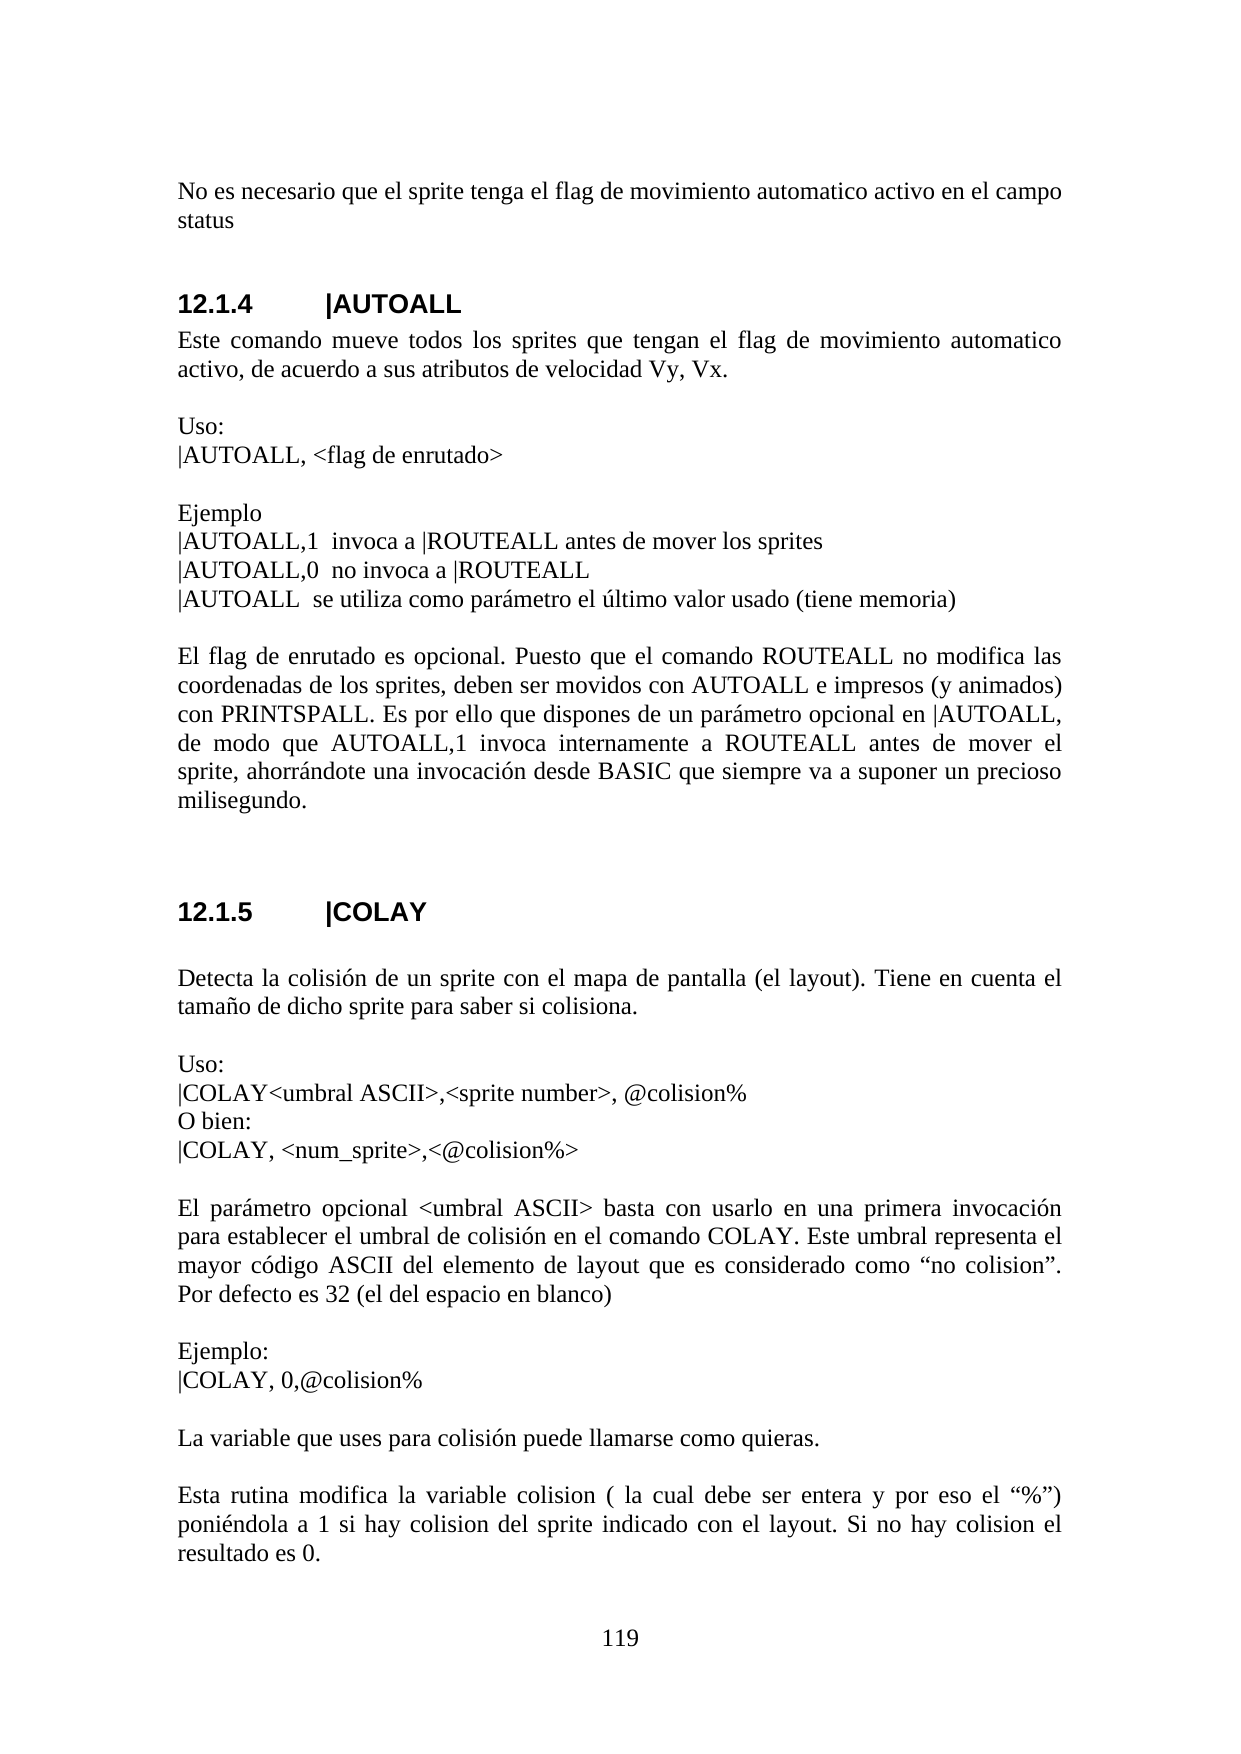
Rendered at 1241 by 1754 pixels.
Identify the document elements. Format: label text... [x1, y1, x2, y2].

text Uso: [177, 411, 1063, 440]
text Esta rutina modifica la variable colision ( la cual debe ser entera y por eso el “%”) poniéndola a 1 si hay colision del sprite indicado con el layout. Si no hay colision el resultado es 0. [177, 1480, 1063, 1566]
text Este comando mueve todos los sprites que tengan el flag de movimiento automatico activo, de acuerdo a sus atributos de velocidad Vy, Vx. [177, 325, 1063, 383]
text El parámetro opcional <umbral ASCII> basta con usarlo en una primera invocación para establecer el umbral de colisión en el comando COLAY. Este umbral representa el mayor código ASCII del elemento de layout que es considerado como “no colision”. Por defecto es 32 (el del espacio en blanco) [177, 1193, 1063, 1308]
text La variable que uses para colisión puede llamarse como quieras. [177, 1423, 1063, 1451]
text |COLAY, <num_sprite>,<@colision%> [177, 1135, 1063, 1164]
text El flag de enrutado es opcional. Puesto que el comando ROUTEALL no modifica las coordenadas de los sprites, deben ser movidos con AUTOALL e impresos (y animados) con PRINTSPALL. Es por ello que dispones de un parámetro opcional en |AUTOALL, de modo que AUTOALL,1 invoca internamente a ROUTEALL antes de mover el sprite, ahorrándote una invocación desde BASIC que siempre va a suponer un precioso milisegundo. [177, 641, 1063, 814]
text |COLAY, 0,@colision% [177, 1365, 1063, 1394]
text Ejemplo [177, 498, 1063, 526]
text |AUTOALL se utiliza como parámetro el último valor usado (tiene memoria) [177, 584, 1063, 613]
text Detecta la colisión de un sprite con el mapa de pantalla (el layout). Tiene en cuenta el tamaño de dicho sprite para saber si colisiona. [177, 963, 1063, 1020]
text Ejemplo: [177, 1336, 1063, 1365]
text Uso: [177, 1049, 1063, 1078]
text O bien: [177, 1106, 1063, 1135]
text No es necesario que el sprite tenga el flag de movimiento automatico activo en el campo status [177, 176, 1063, 234]
text |AUTOALL,0 no invoca a |ROUTEALL [177, 555, 1063, 584]
text |AUTOALL,1 invoca a |ROUTEALL antes de mover los sprites [177, 526, 1063, 555]
text |COLAY<umbral ASCII>,<sprite number>, @colision% [177, 1078, 1063, 1106]
subtitle |AUTOALL [177, 288, 1063, 319]
text |AUTOALL, <flag de enrutado> [177, 440, 1063, 469]
subtitle |COLAY [177, 896, 1063, 928]
